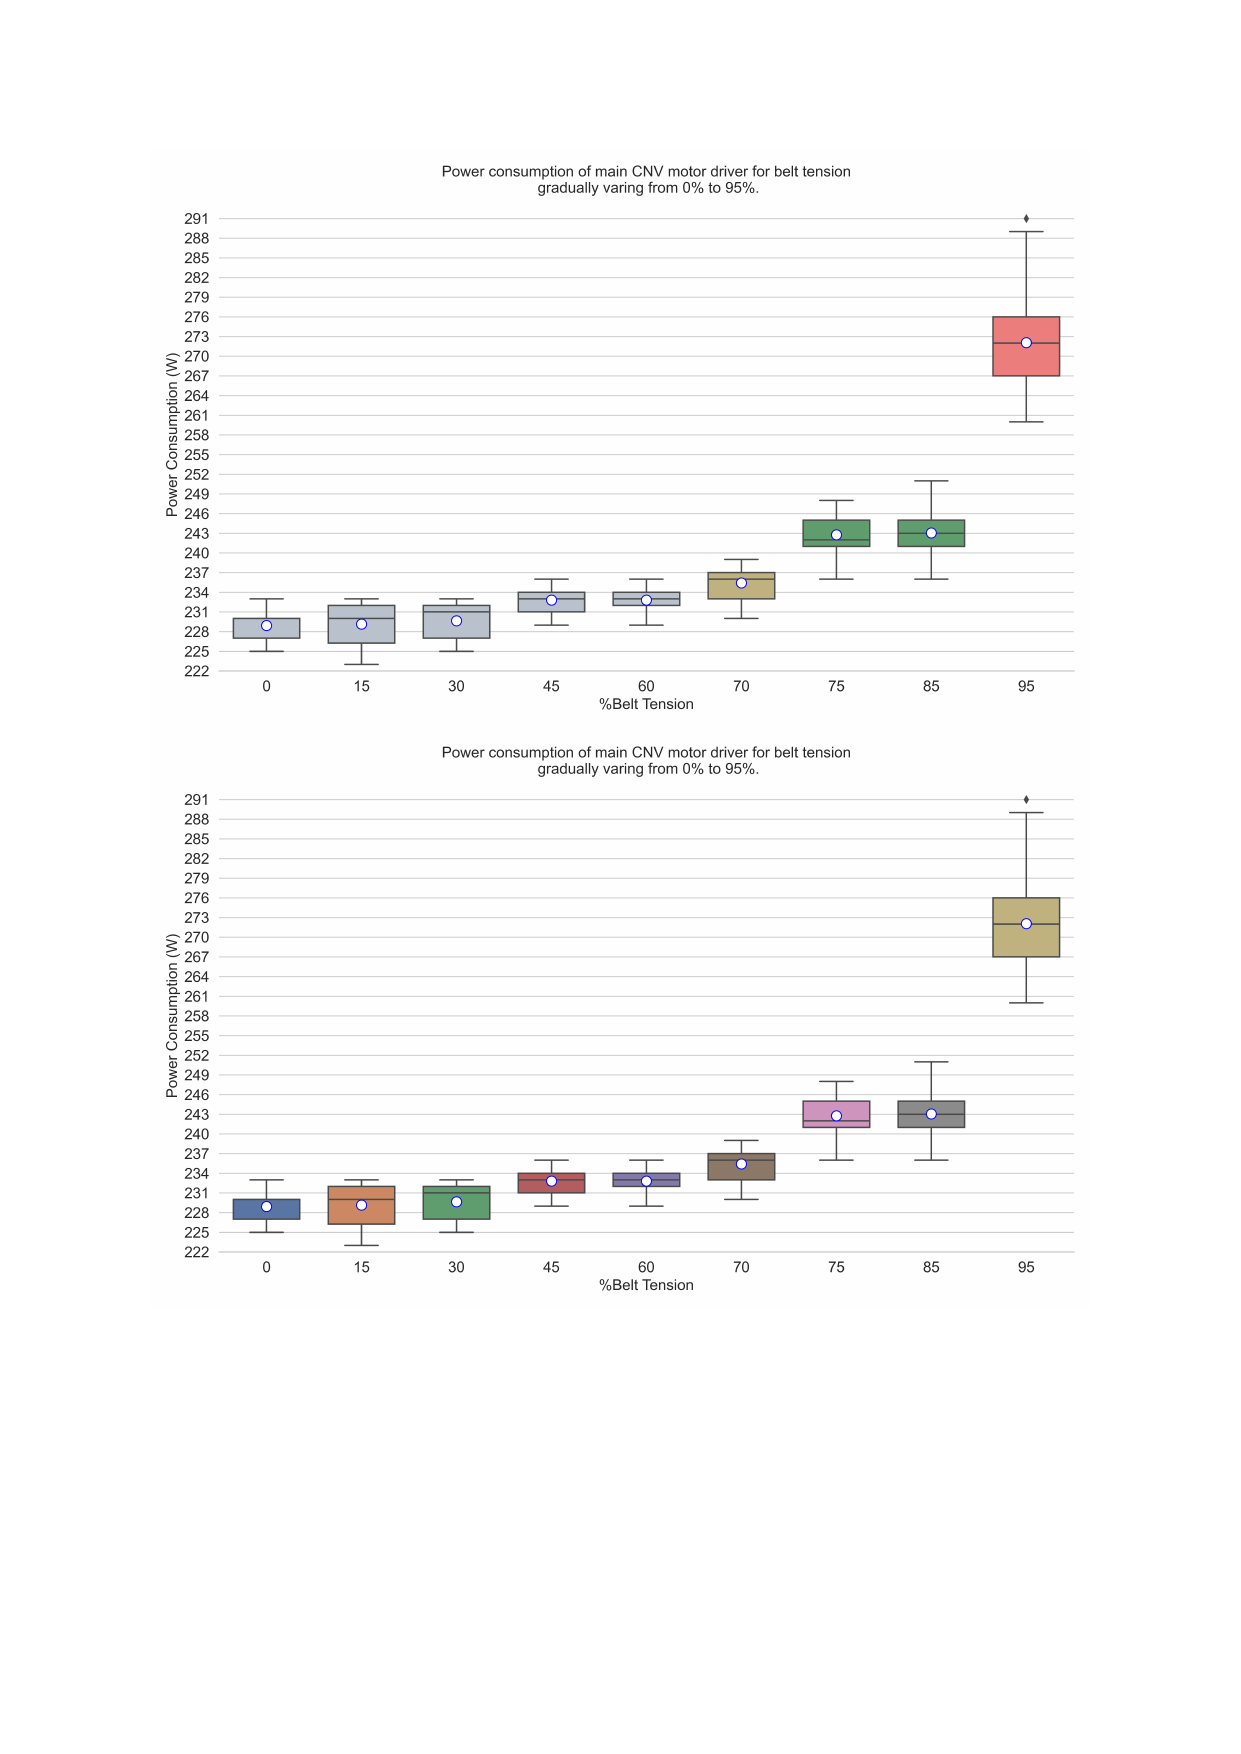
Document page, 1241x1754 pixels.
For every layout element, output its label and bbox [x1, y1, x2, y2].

picture [150, 149, 1090, 729]
picture [150, 730, 1090, 1310]
